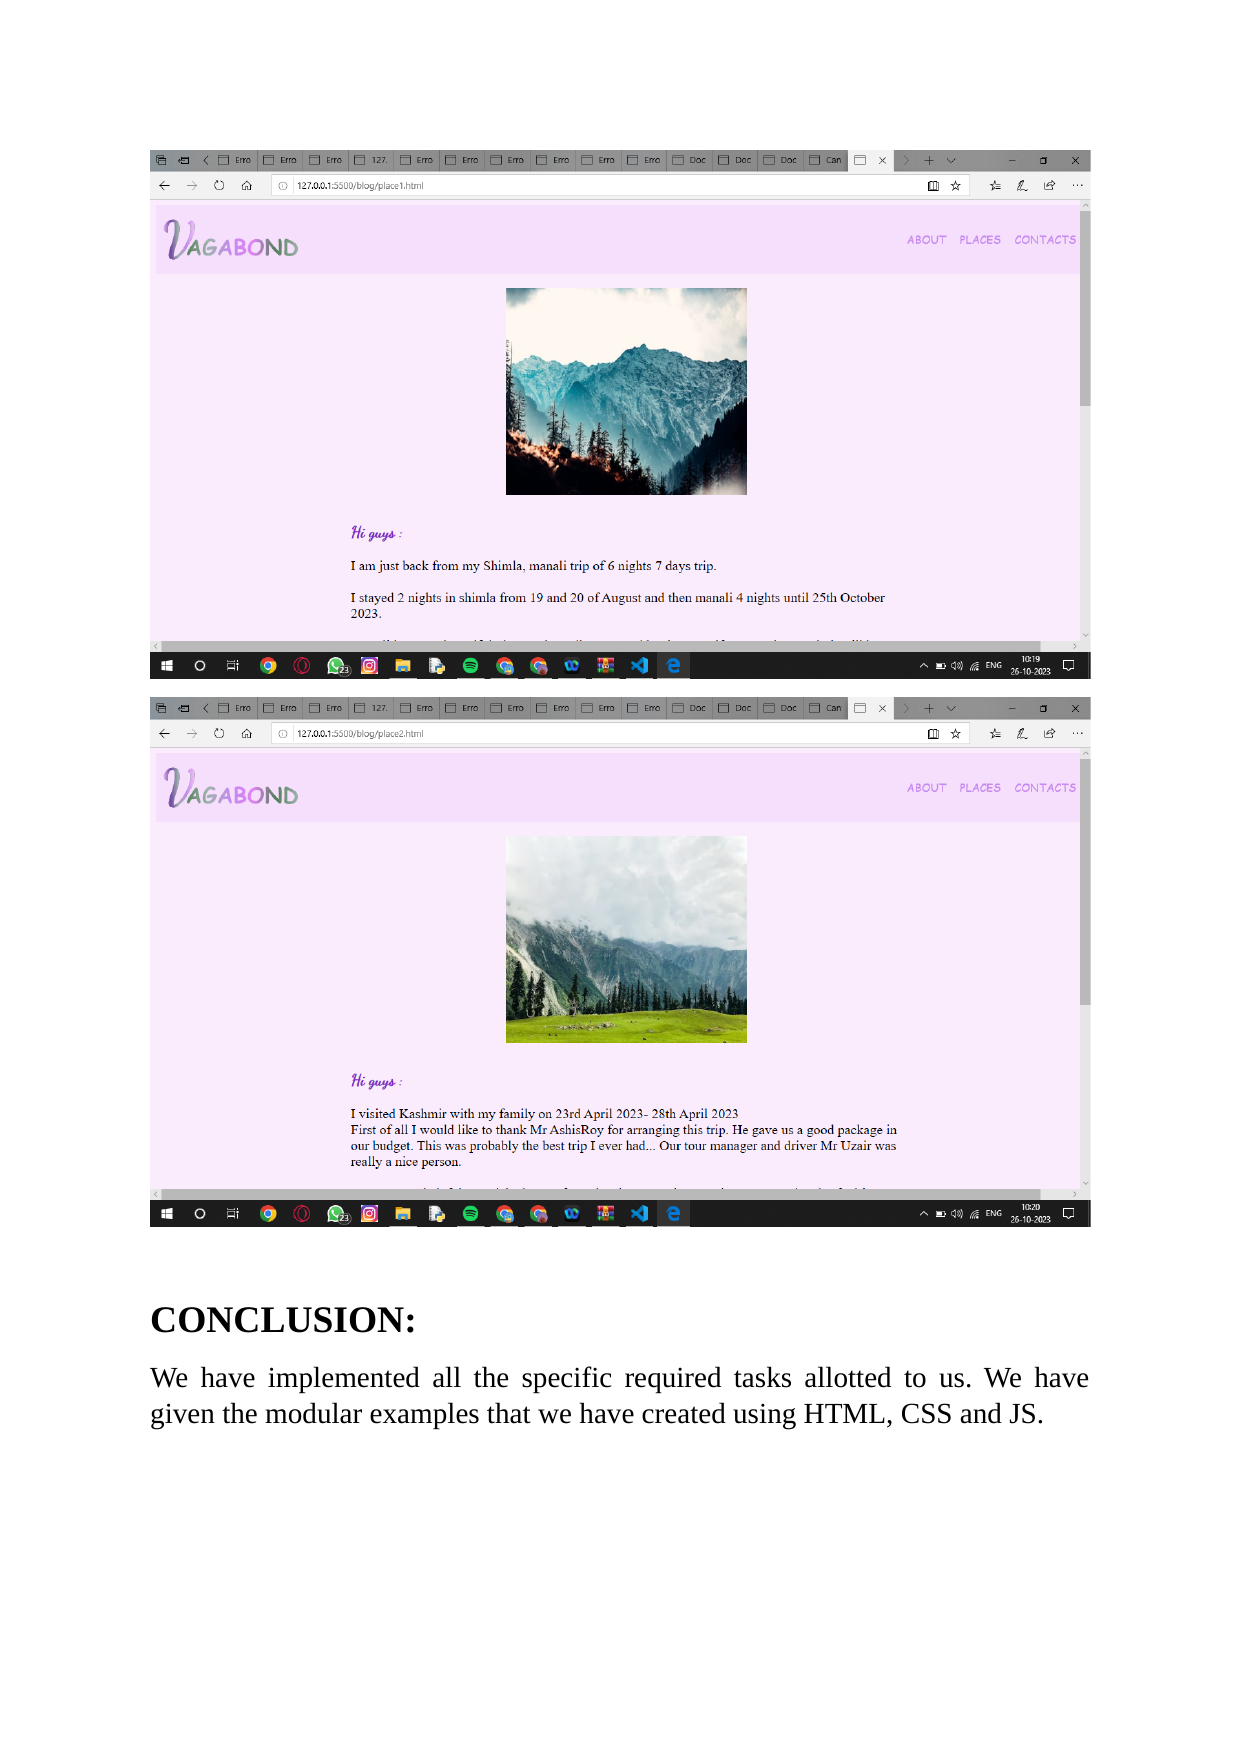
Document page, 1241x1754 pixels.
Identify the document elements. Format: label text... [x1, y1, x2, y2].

picture [150, 697, 1091, 1227]
text CONCLUSION: [150, 1298, 1091, 1341]
text We have implemented all the specific required tasks allotted to us. We have given the modular examples that we have created using HTML, CSS and JS. [150, 1360, 1091, 1430]
picture [150, 150, 1091, 679]
